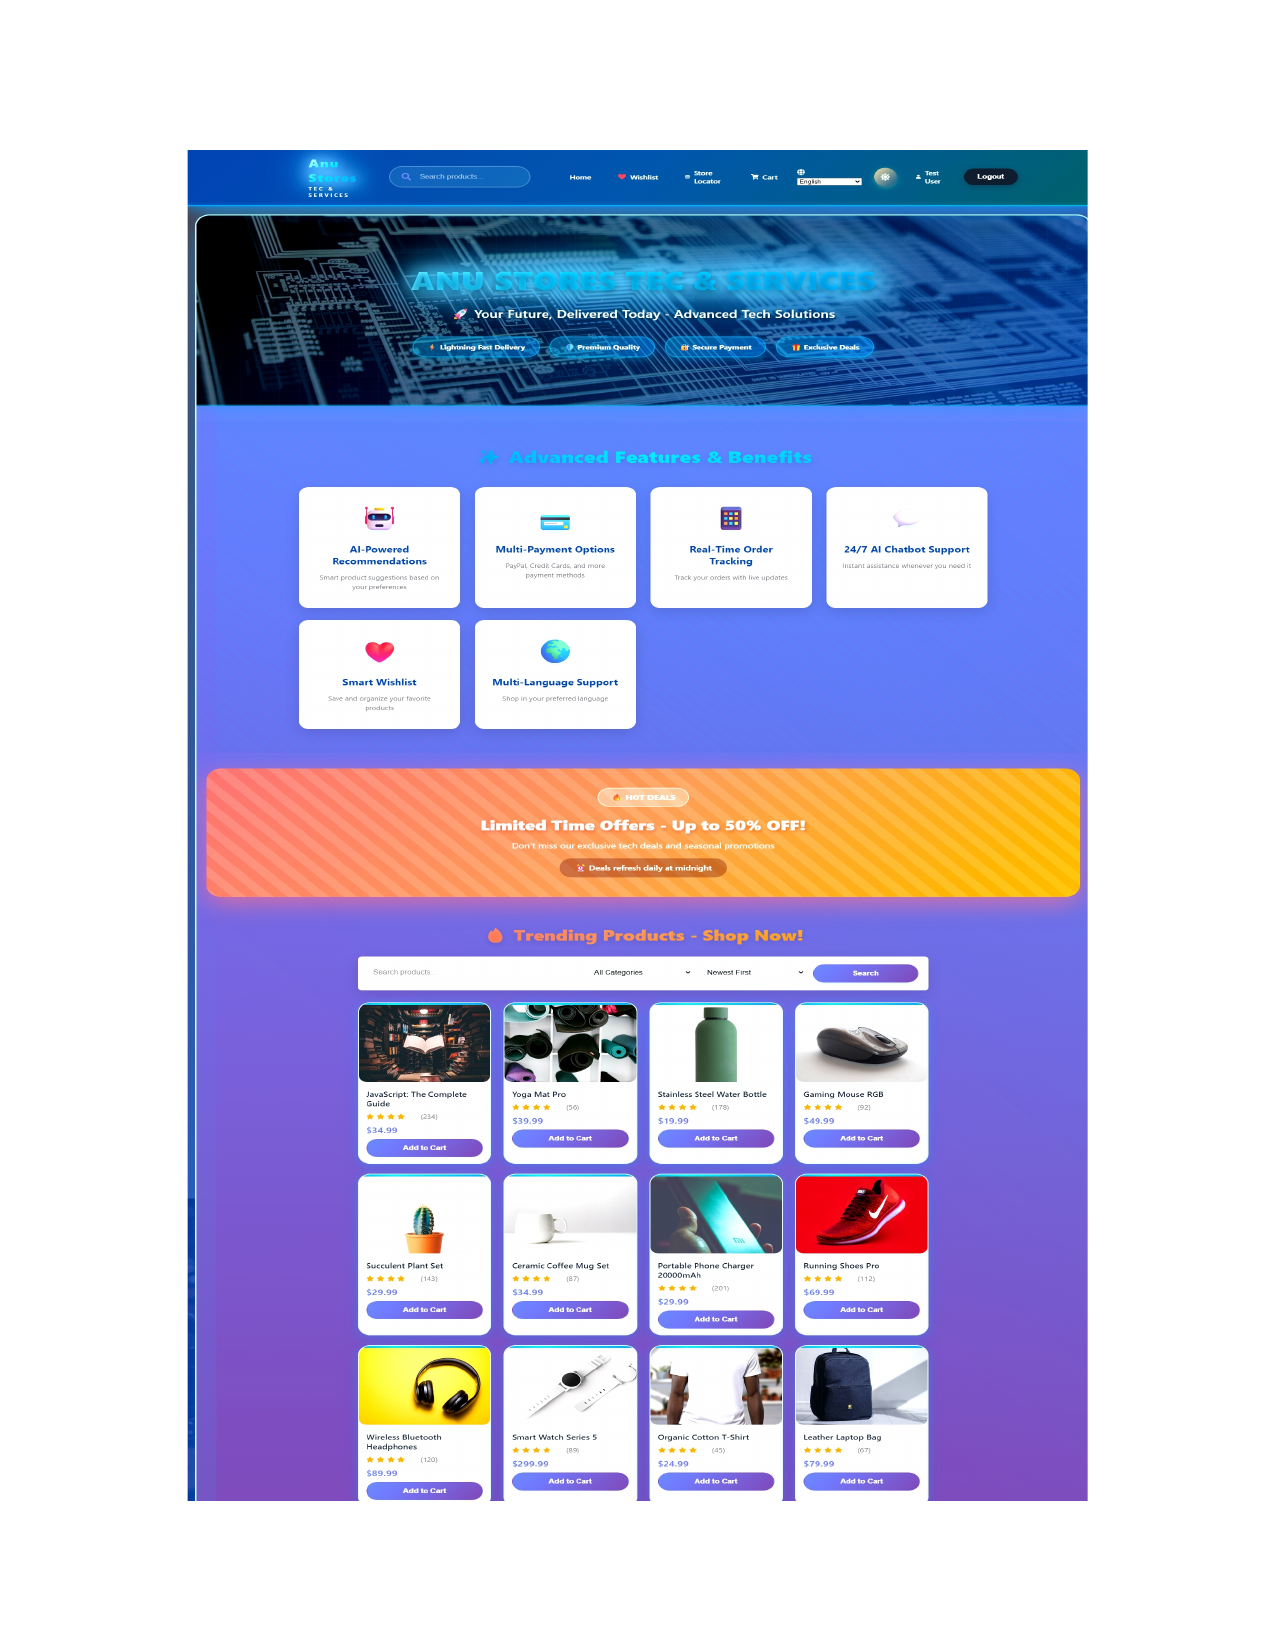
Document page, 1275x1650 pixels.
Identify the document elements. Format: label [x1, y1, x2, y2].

picture [1025, 150, 1088, 204]
picture [927, 171, 937, 175]
picture [965, 169, 1016, 185]
picture [874, 168, 897, 188]
picture [187, 150, 1088, 1501]
